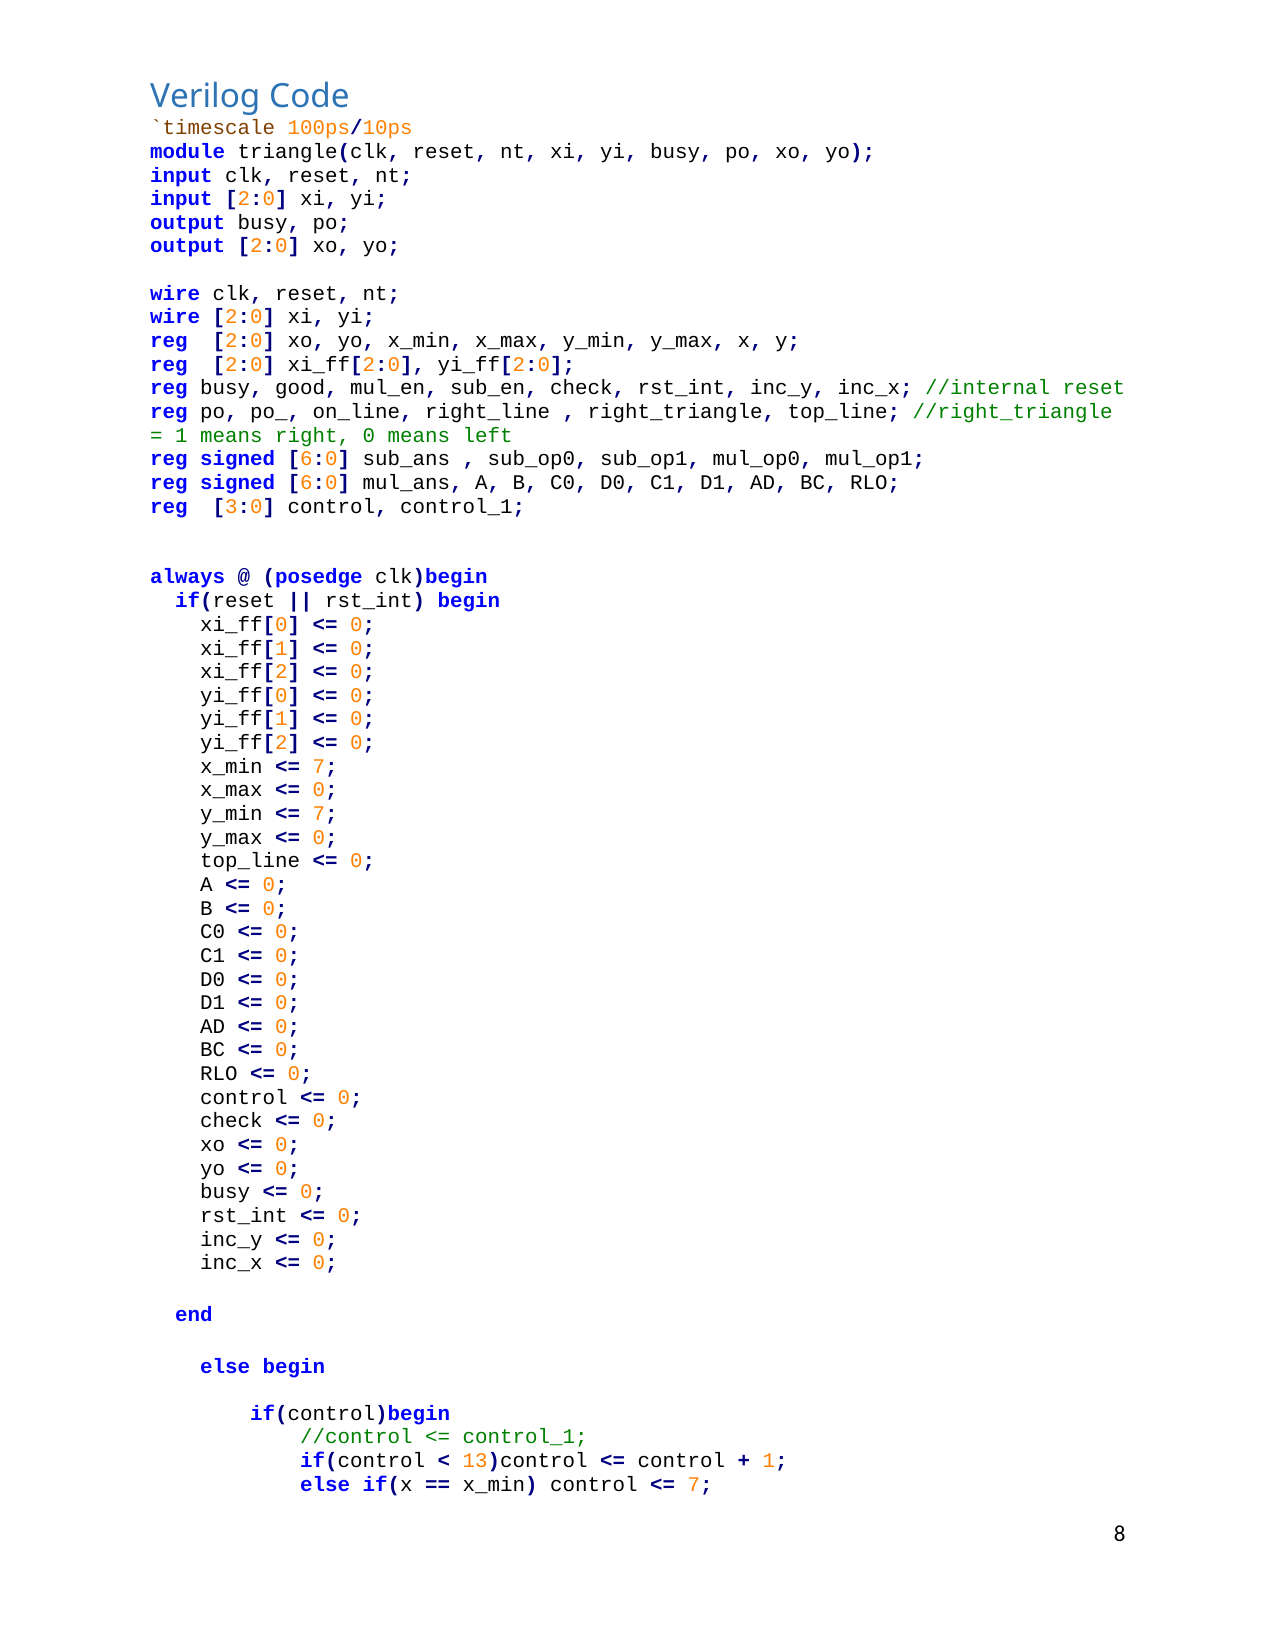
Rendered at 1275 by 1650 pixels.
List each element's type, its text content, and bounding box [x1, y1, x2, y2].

text xo <= 0; [150, 1134, 1125, 1158]
text `timescale 100ps/10ps [150, 117, 1125, 141]
text yo <= 0; [150, 1158, 1125, 1181]
text inc_y <= 0; [150, 1229, 1125, 1252]
text yi_ff[1] <= 0; [150, 708, 1125, 732]
text inc_x <= 0; [150, 1252, 1125, 1276]
text else if(x == x_min) control <= 7; [150, 1474, 1125, 1497]
text control <= 0; [150, 1087, 1125, 1110]
text y_min <= 7; [150, 803, 1125, 827]
text AD <= 0; [150, 1016, 1125, 1039]
text yi_ff[2] <= 0; [150, 732, 1125, 756]
text rst_int <= 0; [150, 1205, 1125, 1229]
text if(reset || rst_int) begin [150, 590, 1125, 614]
text xi_ff[2] <= 0; [150, 661, 1125, 685]
text reg signed [6:0] mul_ans, A, B, C0, D0, C1, D1, AD, BC, RLO; [150, 472, 1125, 496]
text D0 <= 0; [150, 968, 1125, 992]
text A <= 0; [150, 874, 1125, 898]
text reg [2:0] xo, yo, x_min, x_max, y_min, y_max, x, y; [150, 330, 1125, 354]
text busy <= 0; [150, 1181, 1125, 1205]
text wire [2:0] xi, yi; [150, 306, 1125, 330]
text xi_ff[1] <= 0; [150, 637, 1125, 661]
text else begin [150, 1356, 1125, 1379]
text x_min <= 7; [150, 756, 1125, 779]
text C0 <= 0; [150, 921, 1125, 945]
text output [2:0] xo, yo; [150, 236, 1125, 259]
text C1 <= 0; [150, 945, 1125, 968]
text reg po, po_, on_line, right_line , right_triangle, top_line; //right_triangle = 1 means right, 0 means left [150, 401, 1125, 448]
text yi_ff[0] <= 0; [150, 685, 1125, 708]
text top_line <= 0; [150, 850, 1125, 874]
text D1 <= 0; [150, 992, 1125, 1016]
text y_max <= 0; [150, 827, 1125, 850]
text input clk, reset, nt; [150, 164, 1125, 188]
text reg busy, good, mul_en, sub_en, check, rst_int, inc_y, inc_x; //internal reset [150, 377, 1125, 401]
text //control <= control_1; [150, 1427, 1125, 1450]
text output busy, po; [150, 212, 1125, 236]
subtitle Verilog Code [150, 72, 1125, 117]
text reg [3:0] control, control_1; [150, 496, 1125, 519]
text input [2:0] xi, yi; [150, 188, 1125, 212]
text if(control)begin [150, 1403, 1125, 1427]
text module triangle(clk, reset, nt, xi, yi, busy, po, xo, yo); [150, 141, 1125, 164]
text check <= 0; [150, 1110, 1125, 1134]
text reg [2:0] xi_ff[2:0], yi_ff[2:0]; [150, 354, 1125, 377]
text x_max <= 0; [150, 779, 1125, 803]
text end [150, 1304, 1125, 1328]
text always @ (posedge clk)begin [150, 567, 1125, 590]
text B <= 0; [150, 898, 1125, 921]
text BC <= 0; [150, 1039, 1125, 1063]
text wire clk, reset, nt; [150, 283, 1125, 306]
text reg signed [6:0] sub_ans , sub_op0, sub_op1, mul_op0, mul_op1; [150, 448, 1125, 472]
text RLO <= 0; [150, 1063, 1125, 1087]
text if(control < 13)control <= control + 1; [150, 1450, 1125, 1474]
text xi_ff[0] <= 0; [150, 614, 1125, 637]
